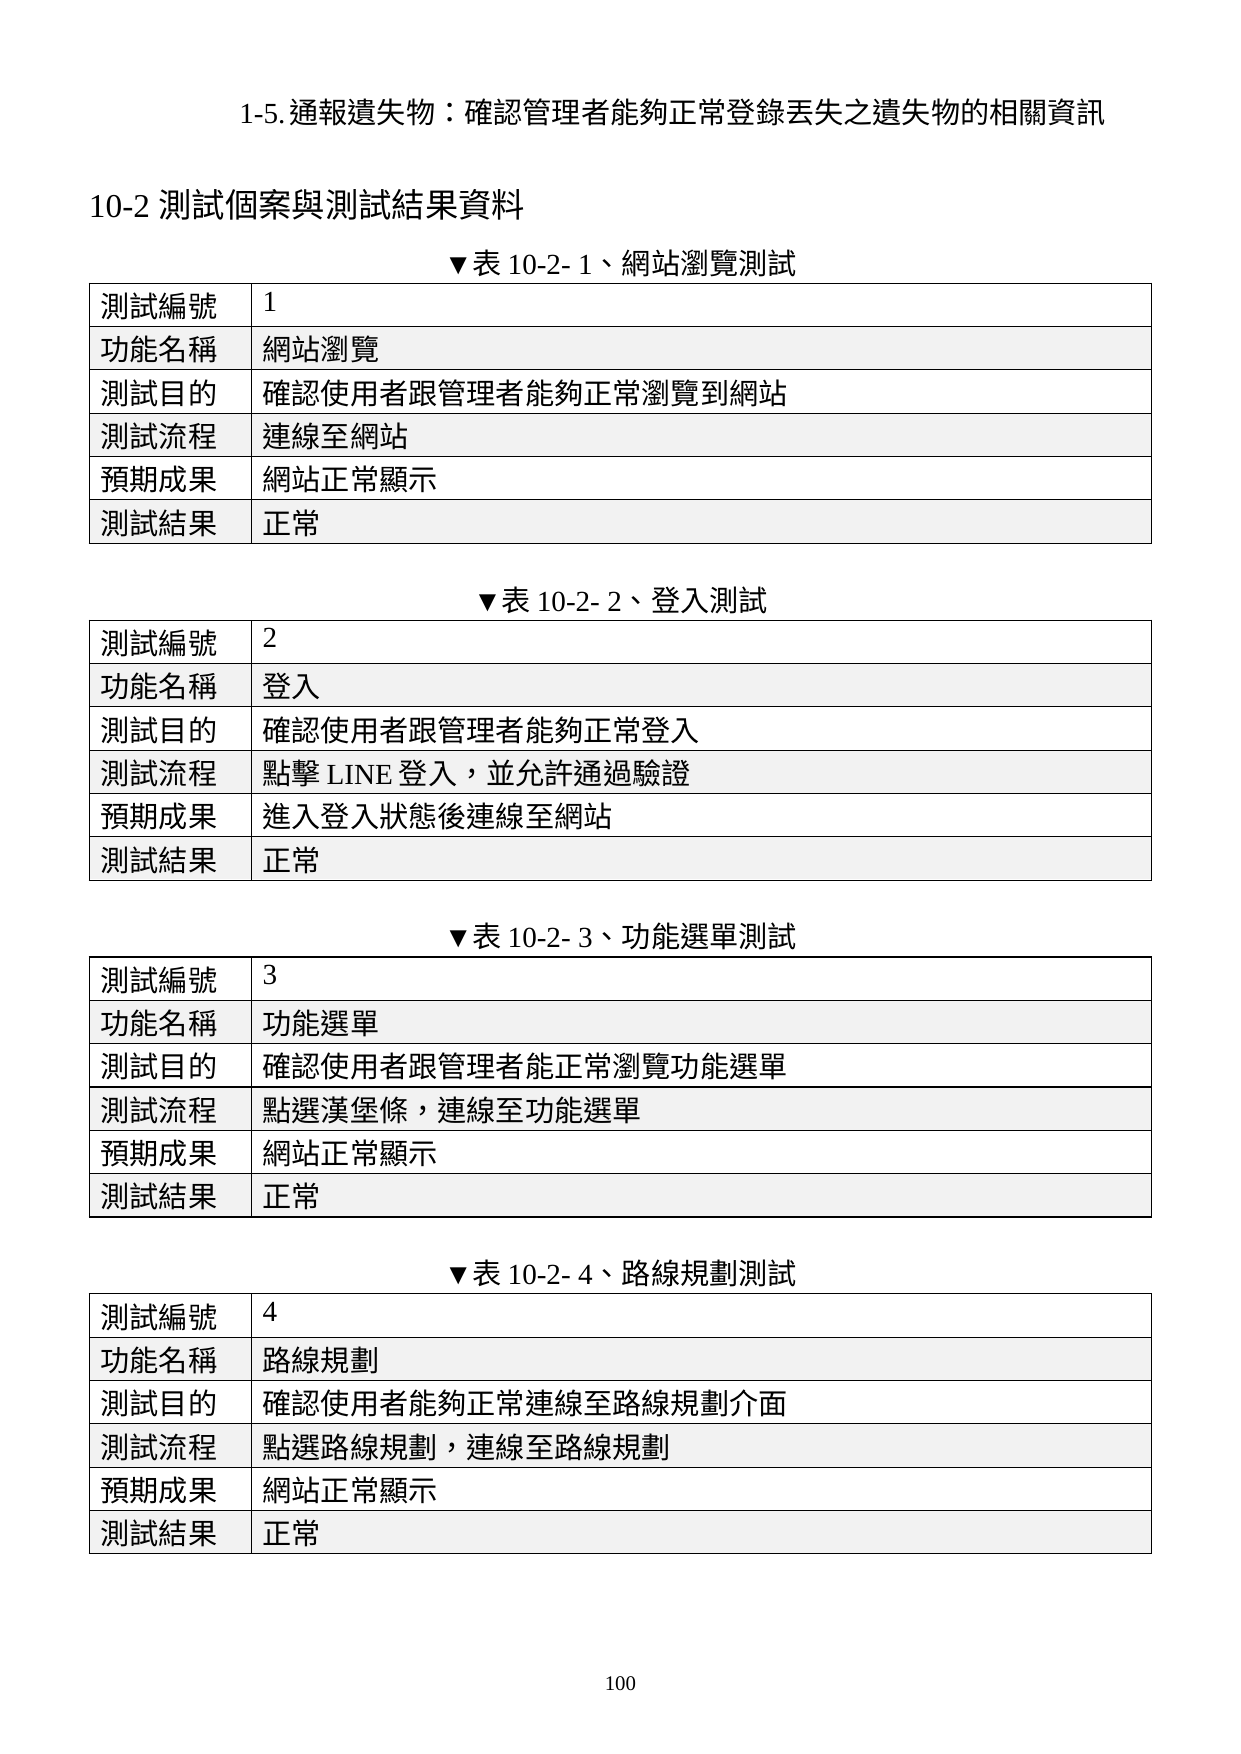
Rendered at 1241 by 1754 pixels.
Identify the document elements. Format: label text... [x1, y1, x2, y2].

table_cell 正常 [252, 1174, 1151, 1216]
table_cell 正常 [252, 1511, 1151, 1553]
table_cell 測試目的 [90, 370, 251, 413]
table_cell 連線至網站 [252, 414, 1151, 456]
table_cell 功能名稱 [90, 1338, 251, 1380]
table_cell 確認使用者能夠正常連線至路線規劃介面 [252, 1381, 1151, 1423]
table_cell 功能名稱 [90, 327, 251, 369]
table_cell 路線規劃 [252, 1338, 1151, 1380]
table_cell 預期成果 [90, 1131, 251, 1173]
text ▼表10-2- 1、網站瀏覽測試 [89, 240, 1152, 283]
table_cell 確認使用者跟管理者能夠正常登入 [252, 707, 1151, 749]
table_header 測試編號 [90, 621, 251, 663]
text ▼表10-2- 4、路線規劃測試 [89, 1251, 1152, 1293]
table_cell 預期成果 [90, 794, 251, 836]
table_cell 測試結果 [90, 1511, 251, 1553]
table_cell 測試流程 [90, 751, 251, 793]
subtitle 10-2 測試個案與測試結果資料 [89, 165, 1152, 240]
table_cell 功能選單 [252, 1001, 1151, 1043]
table_cell 測試流程 [90, 414, 251, 456]
table_cell 測試結果 [90, 837, 251, 879]
table_cell 點選漢堡條，連線至功能選單 [252, 1088, 1151, 1130]
table_cell 測試目的 [90, 1381, 251, 1423]
table_cell 測試流程 [90, 1088, 251, 1130]
table_header 4 [252, 1294, 1151, 1337]
table_cell 網站正常顯示 [252, 1468, 1151, 1510]
table_header 測試編號 [90, 284, 251, 326]
table_cell 進入登入狀態後連線至網站 [252, 794, 1151, 836]
table_cell 測試目的 [90, 707, 251, 749]
table_cell 點擊LINE登入，並允許通過驗證 [252, 751, 1151, 793]
table_cell 測試結果 [90, 500, 251, 543]
table_header 3 [252, 958, 1151, 1000]
table_cell 登入 [252, 664, 1151, 706]
table_cell 正常 [252, 500, 1151, 543]
table_header 測試編號 [90, 958, 251, 1000]
text ▼表10-2- 3、功能選單測試 [89, 914, 1152, 956]
table_cell 預期成果 [90, 457, 251, 499]
table_cell 測試目的 [90, 1044, 251, 1086]
list 通報遺失物：確認管理者能夠正常登錄丟失之遺失物的相關資訊 [239, 89, 1152, 132]
table_cell 測試流程 [90, 1424, 251, 1467]
table_cell 確認使用者跟管理者能正常瀏覽功能選單 [252, 1044, 1151, 1086]
table_cell 網站正常顯示 [252, 457, 1151, 499]
table_cell 確認使用者跟管理者能夠正常瀏覽到網站 [252, 370, 1151, 413]
table_header 測試編號 [90, 1294, 251, 1337]
table_cell 網站瀏覽 [252, 327, 1151, 369]
table_cell 功能名稱 [90, 664, 251, 706]
table_header 1 [252, 284, 1151, 326]
table_cell 預期成果 [90, 1468, 251, 1510]
table_cell 正常 [252, 837, 1151, 879]
table_header 2 [252, 621, 1151, 663]
table_cell 功能名稱 [90, 1001, 251, 1043]
table_cell 網站正常顯示 [252, 1131, 1151, 1173]
table_cell 點選路線規劃，連線至路線規劃 [252, 1424, 1151, 1467]
text ▼表10-2- 2、登入測試 [89, 577, 1152, 619]
table_cell 測試結果 [90, 1174, 251, 1216]
